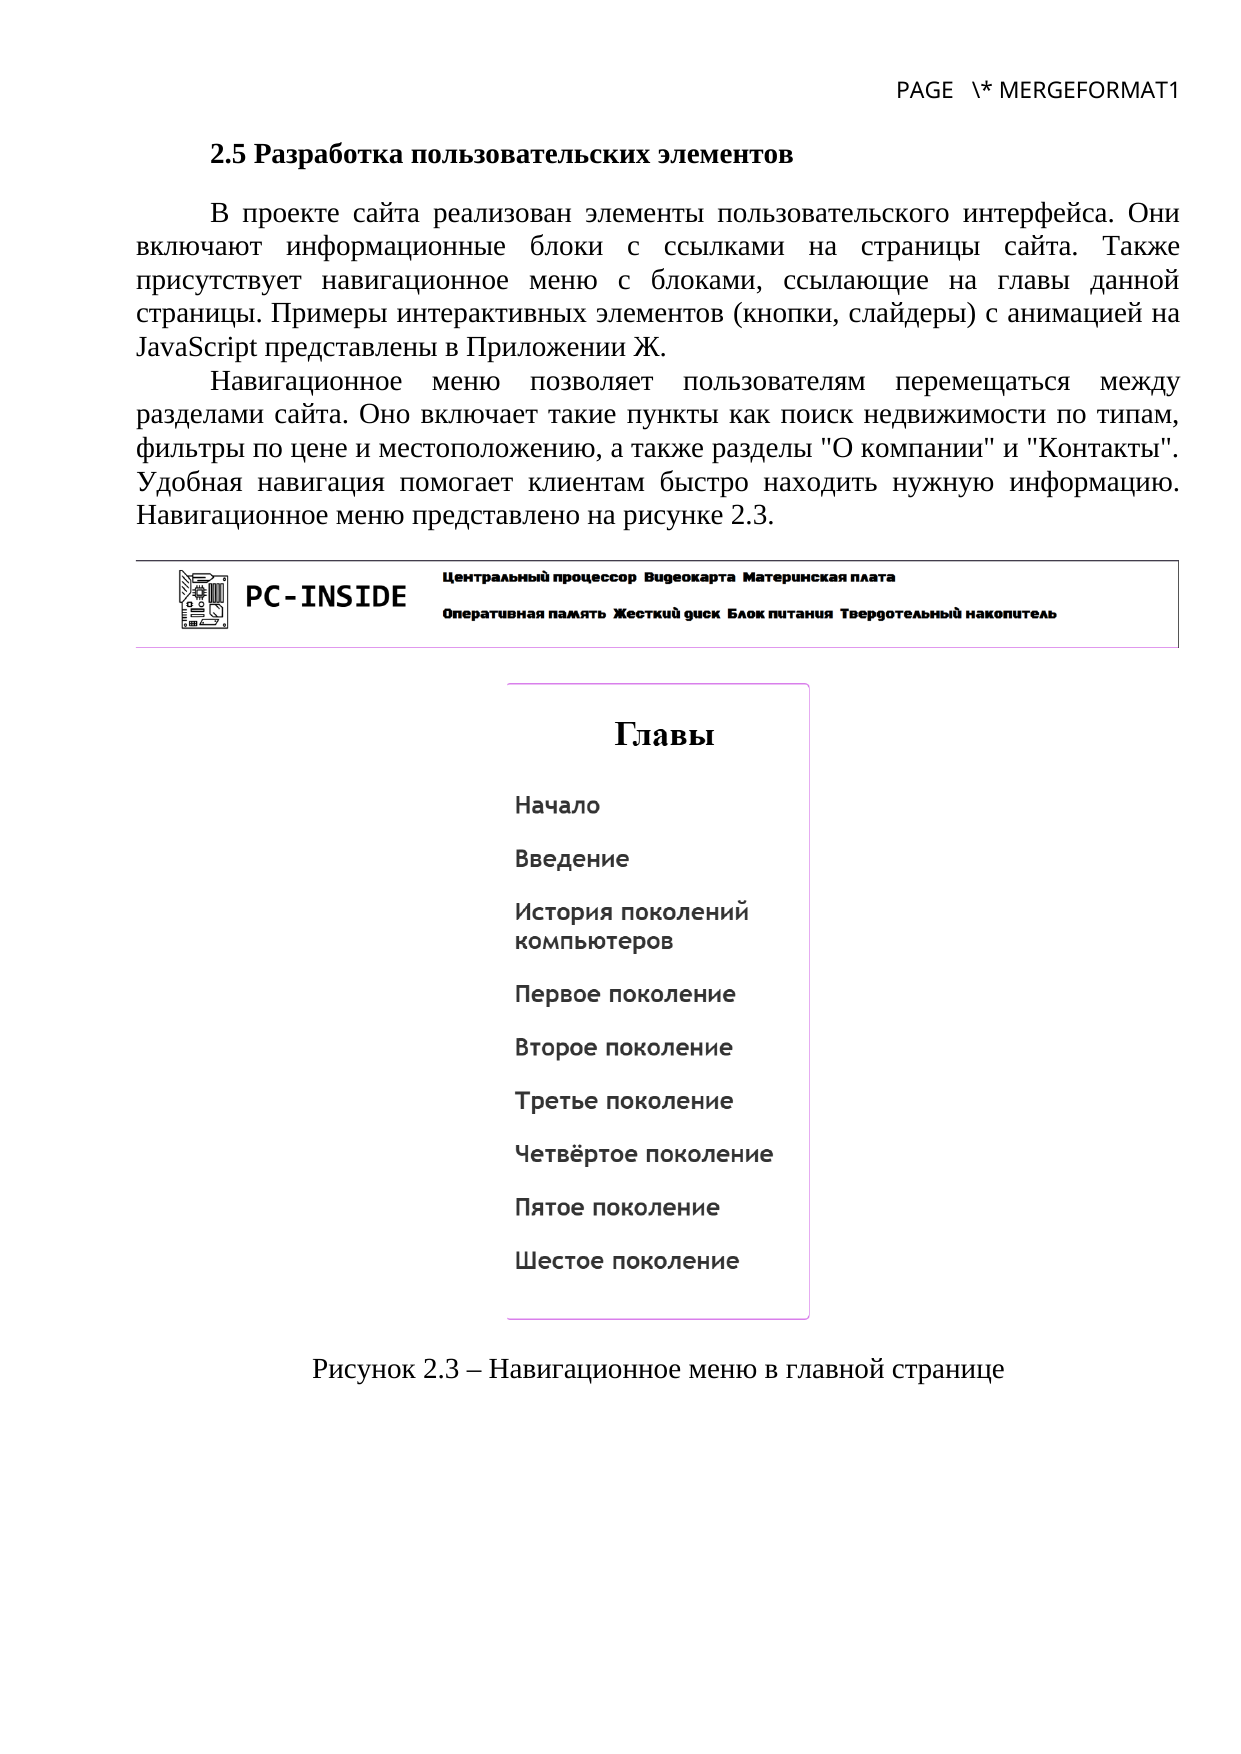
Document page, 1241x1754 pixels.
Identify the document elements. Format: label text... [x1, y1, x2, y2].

picture [507, 677, 810, 1326]
text 2.5 Разработка пользовательских элементов [136, 136, 1181, 170]
picture [135, 560, 1179, 648]
text В проекте сайта реализован элементы пользовательского интерфейса. Они включают информационные блоки с ссылками на страницы сайта. Также присутствует навигационное меню с блоками, ссылающие на главы данной страницы. Примеры интерактивных элементов (кнопки, слайдеры) с анимацией на JavaScript представлены в Приложении Ж. [136, 195, 1181, 363]
text Навигационное меню позволяет пользователям перемещаться между разделами сайта. Оно включает такие пункты как поиск недвижимости по типам, фильтры по цене и местоположению, а также разделы "О компании" и "Контакты". Удобная навигация помогает клиентам быстро находить нужную информацию. Навигационное меню представлено на рисунке 2.3. [136, 363, 1181, 531]
text Рисунок 2.3 – Навигационное меню в главной странице [136, 1351, 1181, 1384]
